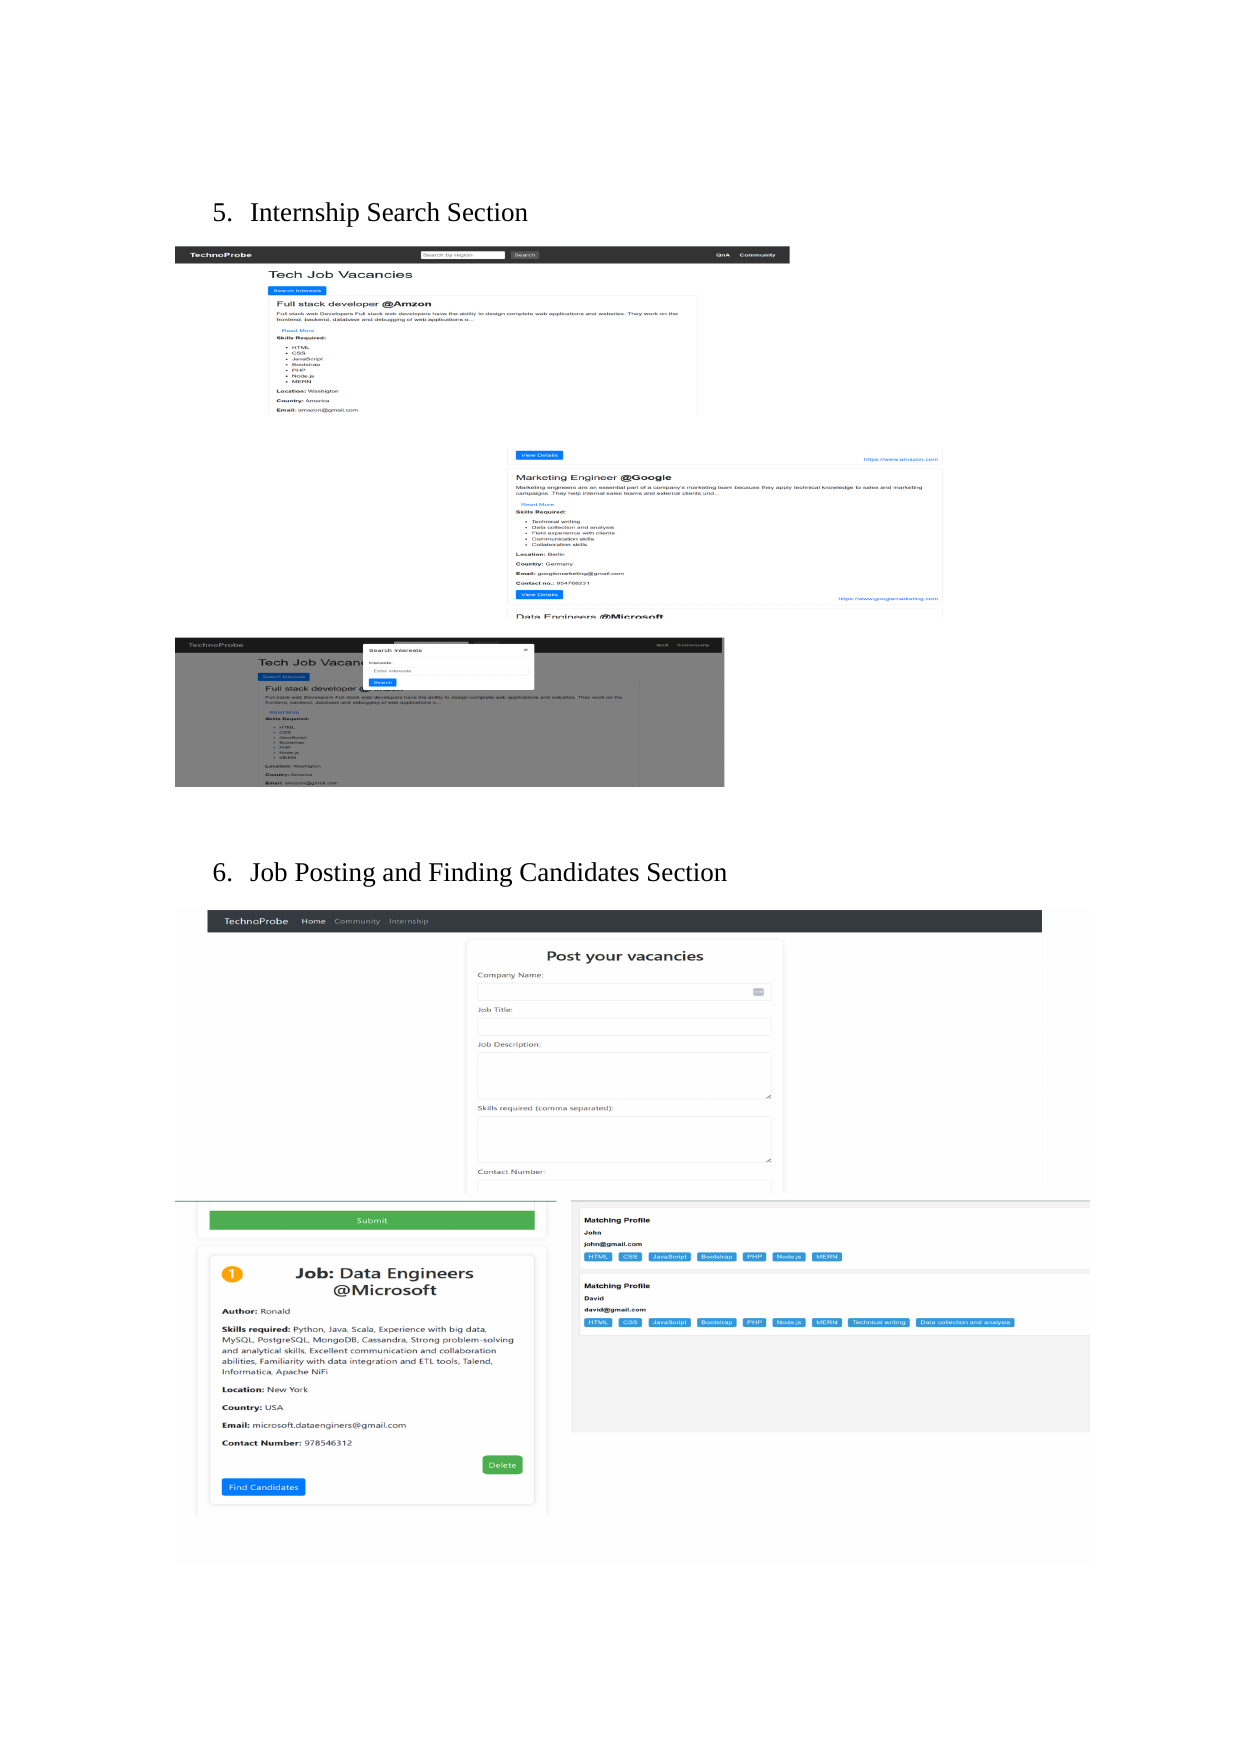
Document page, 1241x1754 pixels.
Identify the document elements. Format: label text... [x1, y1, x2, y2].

picture [175, 246, 1110, 787]
picture [175, 906, 1090, 1567]
list Internship Search Section [212, 196, 1109, 227]
list Job Posting and Finding Candidates Section [212, 856, 1109, 887]
